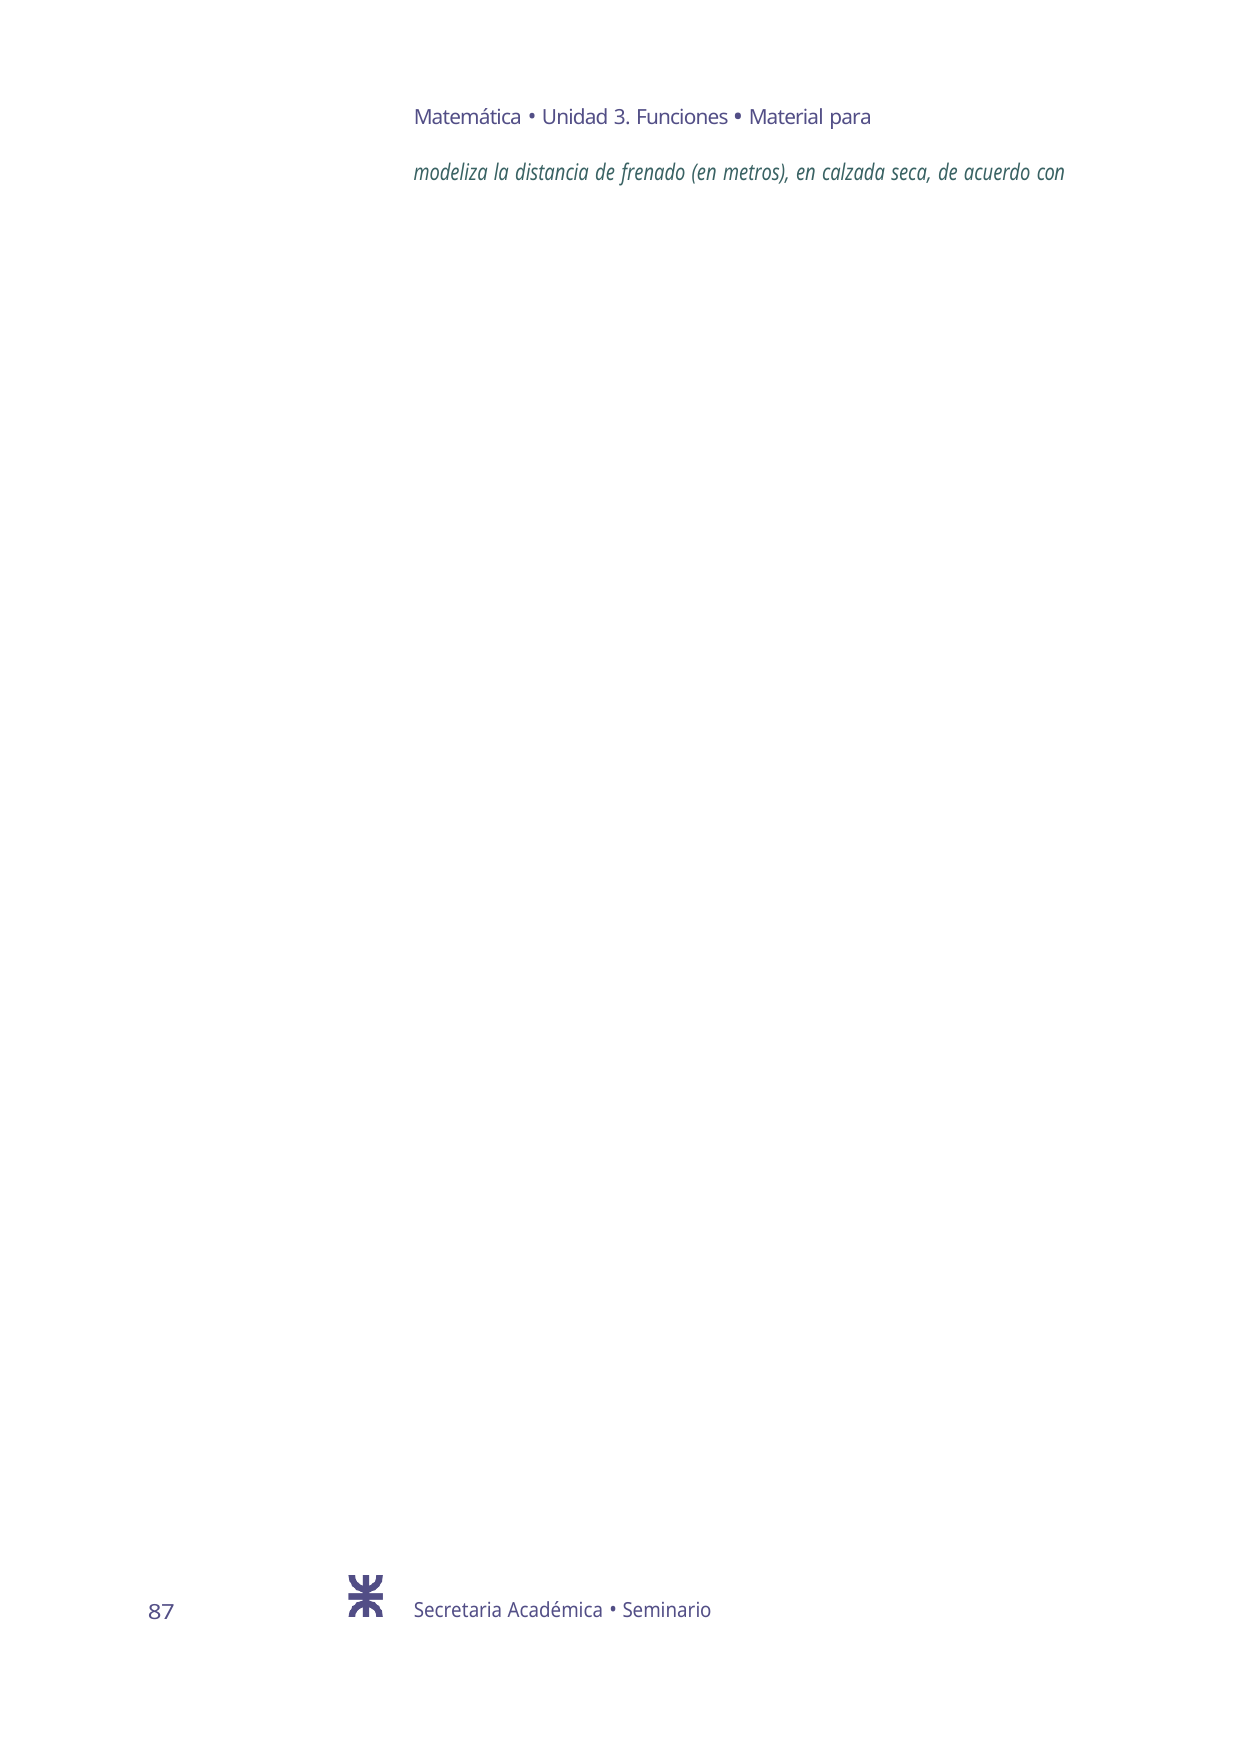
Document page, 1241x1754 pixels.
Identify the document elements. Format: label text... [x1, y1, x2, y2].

picture [348, 1575, 383, 1617]
text Por mediciones realizadas, se puede definir una función cuadrática que modeliza la distancia de frenado (en metros), en calzada seca, de acuerdo con [413, 156, 1093, 187]
